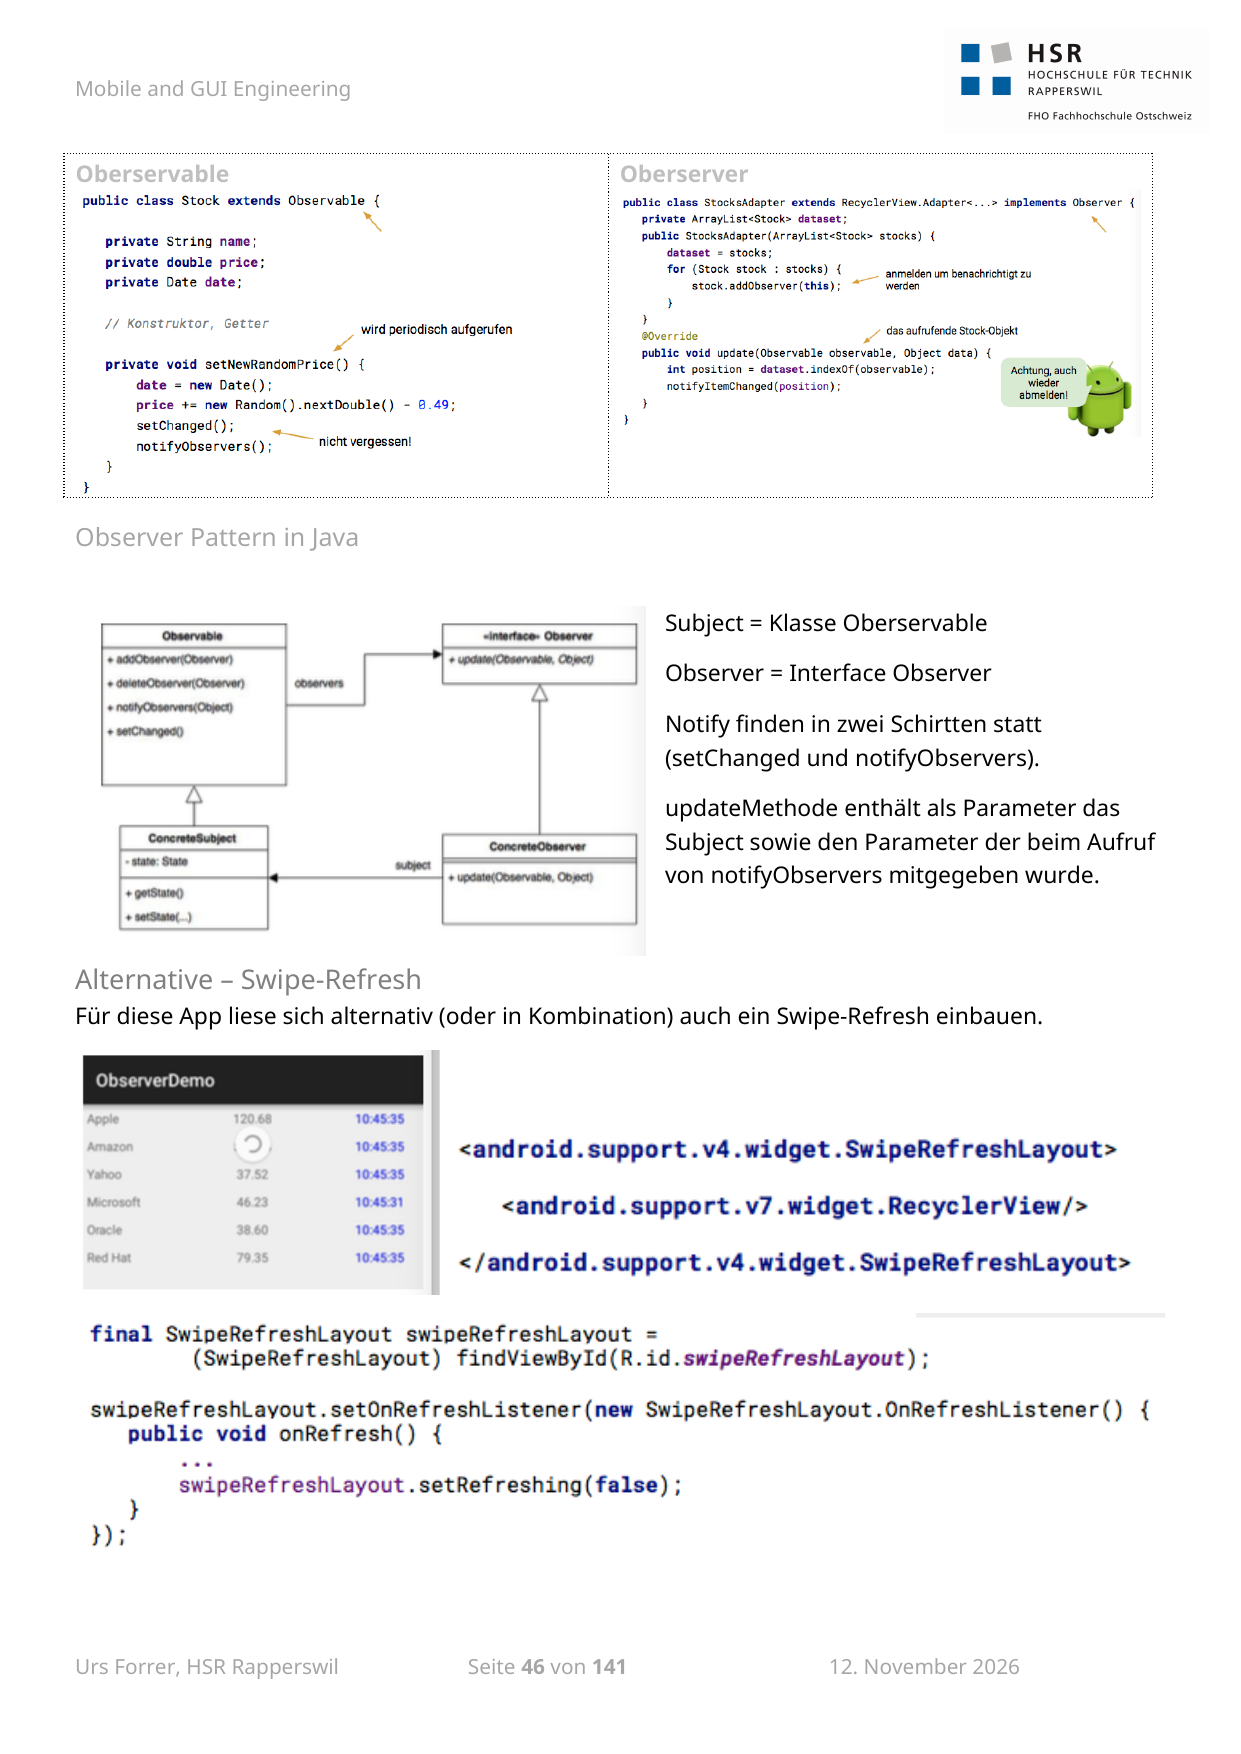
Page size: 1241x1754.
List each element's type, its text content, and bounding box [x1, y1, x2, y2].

picture [75, 1050, 440, 1295]
text Für diese App liese sich alternativ (oder in Kombination) auch ein Swipe-Refresh einbauen. [75, 1000, 1165, 1031]
text Subject = Klasse Oberservable [646, 607, 1165, 638]
table_header Oberservable [64, 153, 608, 496]
text Notify finden in zwei Schirtten statt (setChanged und notifyObservers). [646, 708, 1165, 773]
picture [619, 189, 1142, 437]
subtitle Alternative – Swipe-Refresh [75, 960, 1165, 997]
picture [445, 1127, 1148, 1295]
picture [75, 606, 646, 956]
picture [75, 189, 522, 497]
text updateMethode enthält als Parameter das Subject sowie den Parameter der beim Aufruf von notifyObservers mitgegeben wurde. [646, 792, 1165, 891]
text Observer = Interface Observer [646, 657, 1165, 689]
table_header Oberserver [608, 153, 1153, 496]
picture [943, 29, 1210, 134]
picture [75, 1313, 1166, 1568]
